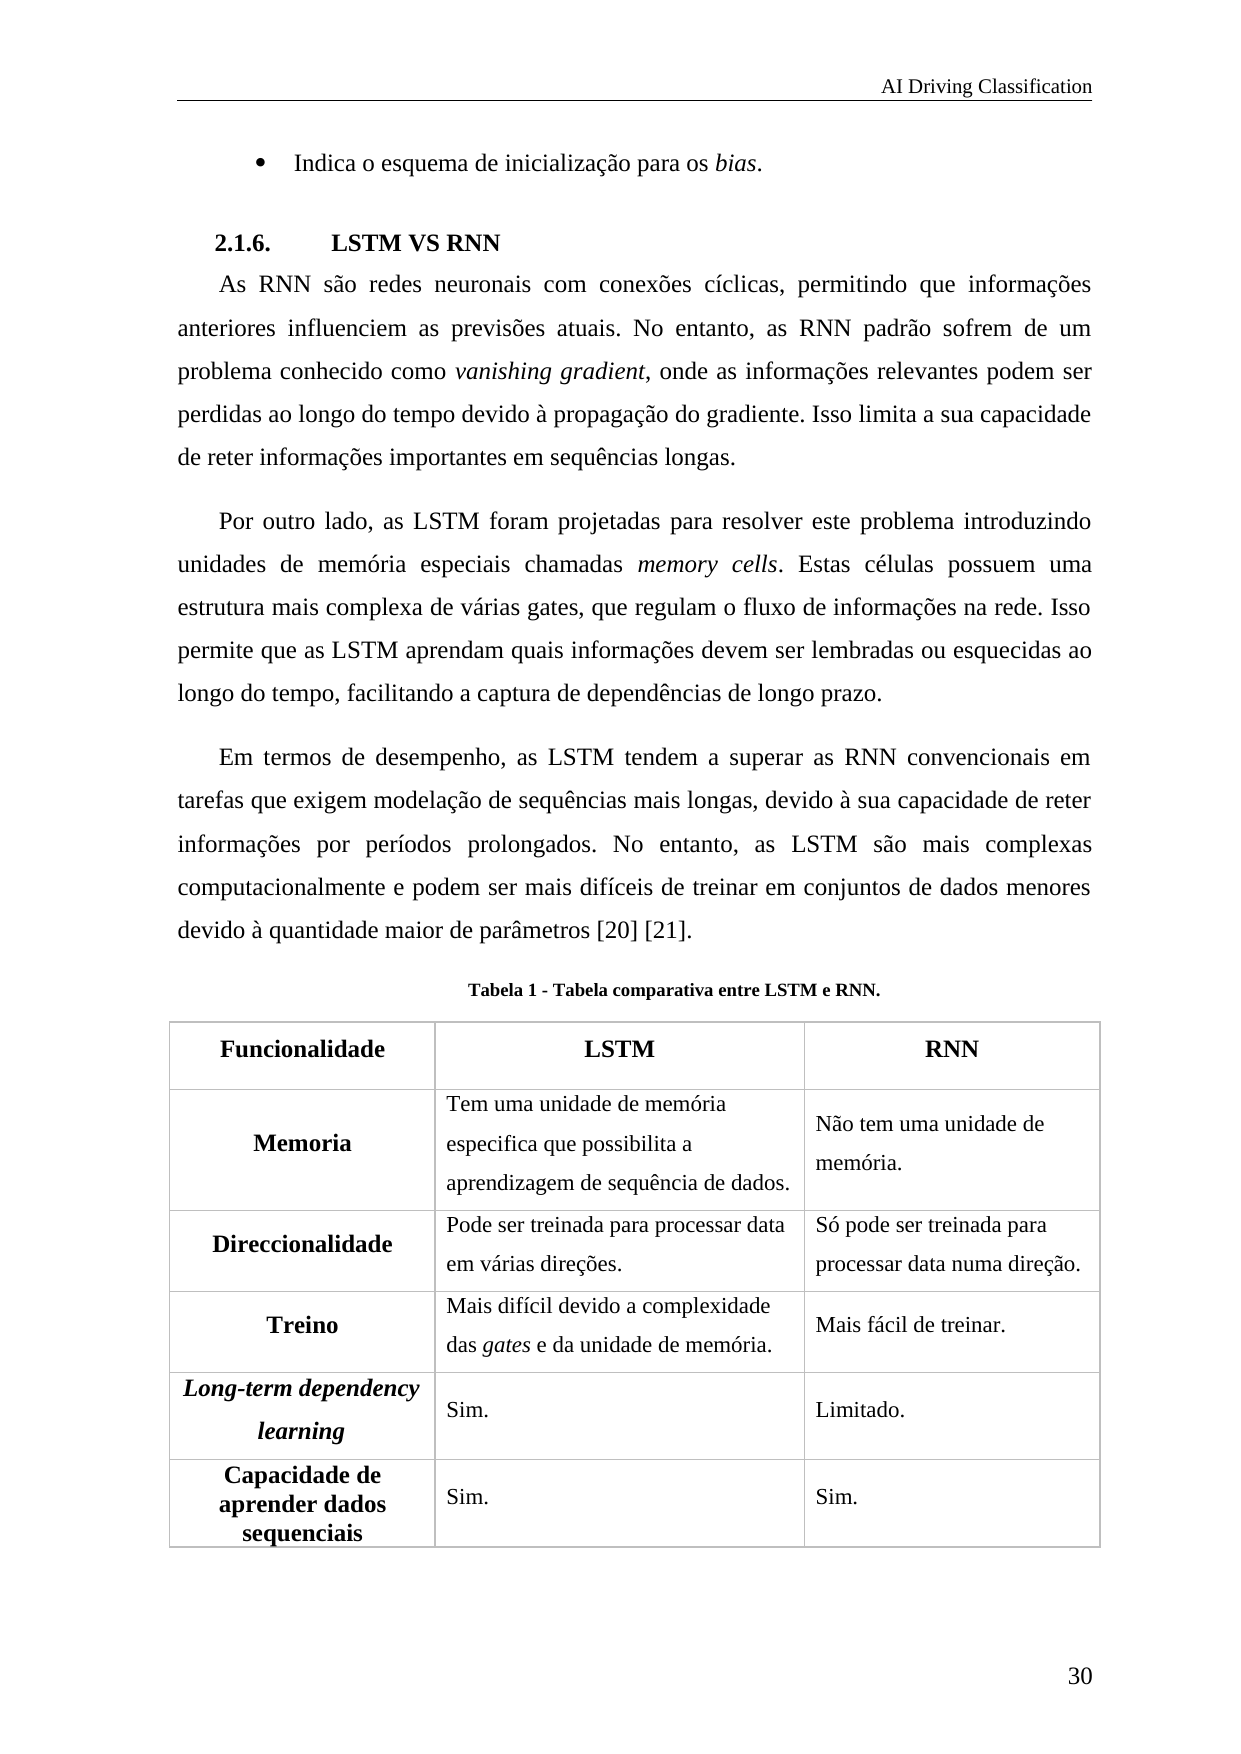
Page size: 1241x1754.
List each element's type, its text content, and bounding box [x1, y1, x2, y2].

table_cell Só pode ser treinada para processar data numa direção. [805, 1211, 1099, 1291]
table_cell Limitado. [805, 1373, 1099, 1459]
table_cell Não tem uma unidade de memória. [805, 1090, 1099, 1210]
table_cell Pode ser treinada para processar data em várias direções. [436, 1211, 804, 1291]
table_cell Capacidade de aprender dados sequenciais [170, 1460, 434, 1546]
table_header Funcionalidade [170, 1023, 434, 1089]
text Tabela 1 - Tabela comparativa entre LSTM e RNN. [256, 979, 1092, 1001]
list Indica o esquema de inicialização para os bias. [256, 148, 1092, 176]
table_cell Mais fácil de treinar. [805, 1292, 1099, 1372]
text As RNN são redes neuronais com conexões cíclicas, permitindo que informações anteriores influenciem as previsões atuais. No entanto, as RNN padrão sofrem de um problema conhecido como vanishing gradient, onde as informações relevantes podem ser perdidas ao longo do tempo devido à propagação do gradiente. Isso limita a sua capacidade de reter informações importantes em sequências longas. [177, 269, 1092, 471]
table_cell Sim. [805, 1460, 1099, 1546]
table_cell Long-term dependency learning [170, 1373, 434, 1459]
subtitle LSTM VS RNN [214, 228, 1092, 257]
table_cell Tem uma unidade de memória especifica que possibilita a aprendizagem de sequência de dados. [436, 1090, 804, 1210]
table_cell Direccionalidade [170, 1211, 434, 1291]
table_cell Memoria [170, 1090, 434, 1210]
table_header RNN [805, 1023, 1099, 1089]
table_cell Treino [170, 1292, 434, 1372]
table_header LSTM [436, 1023, 804, 1089]
table_cell Sim. [436, 1373, 804, 1459]
table_cell Sim. [436, 1460, 804, 1546]
text Em termos de desempenho, as LSTM tendem a superar as RNN convencionais em tarefas que exigem modelação de sequências mais longas, devido à sua capacidade de reter informações por períodos prolongados. No entanto, as LSTM são mais complexas computacionalmente e podem ser mais difíceis de treinar em conjuntos de dados menores devido à quantidade maior de parâmetros . [177, 742, 1092, 944]
text Por outro lado, as LSTM foram projetadas para resolver este problema introduzindo unidades de memória especiais chamadas memory cells. Estas células possuem uma estrutura mais complexa de várias gates, que regulam o fluxo de informações na rede. Isso permite que as LSTM aprendam quais informações devem ser lembradas ou esquecidas ao longo do tempo, facilitando a captura de dependências de longo prazo. [177, 506, 1092, 707]
table_cell Mais difícil devido a complexidade das gates e da unidade de memória. [436, 1292, 804, 1372]
